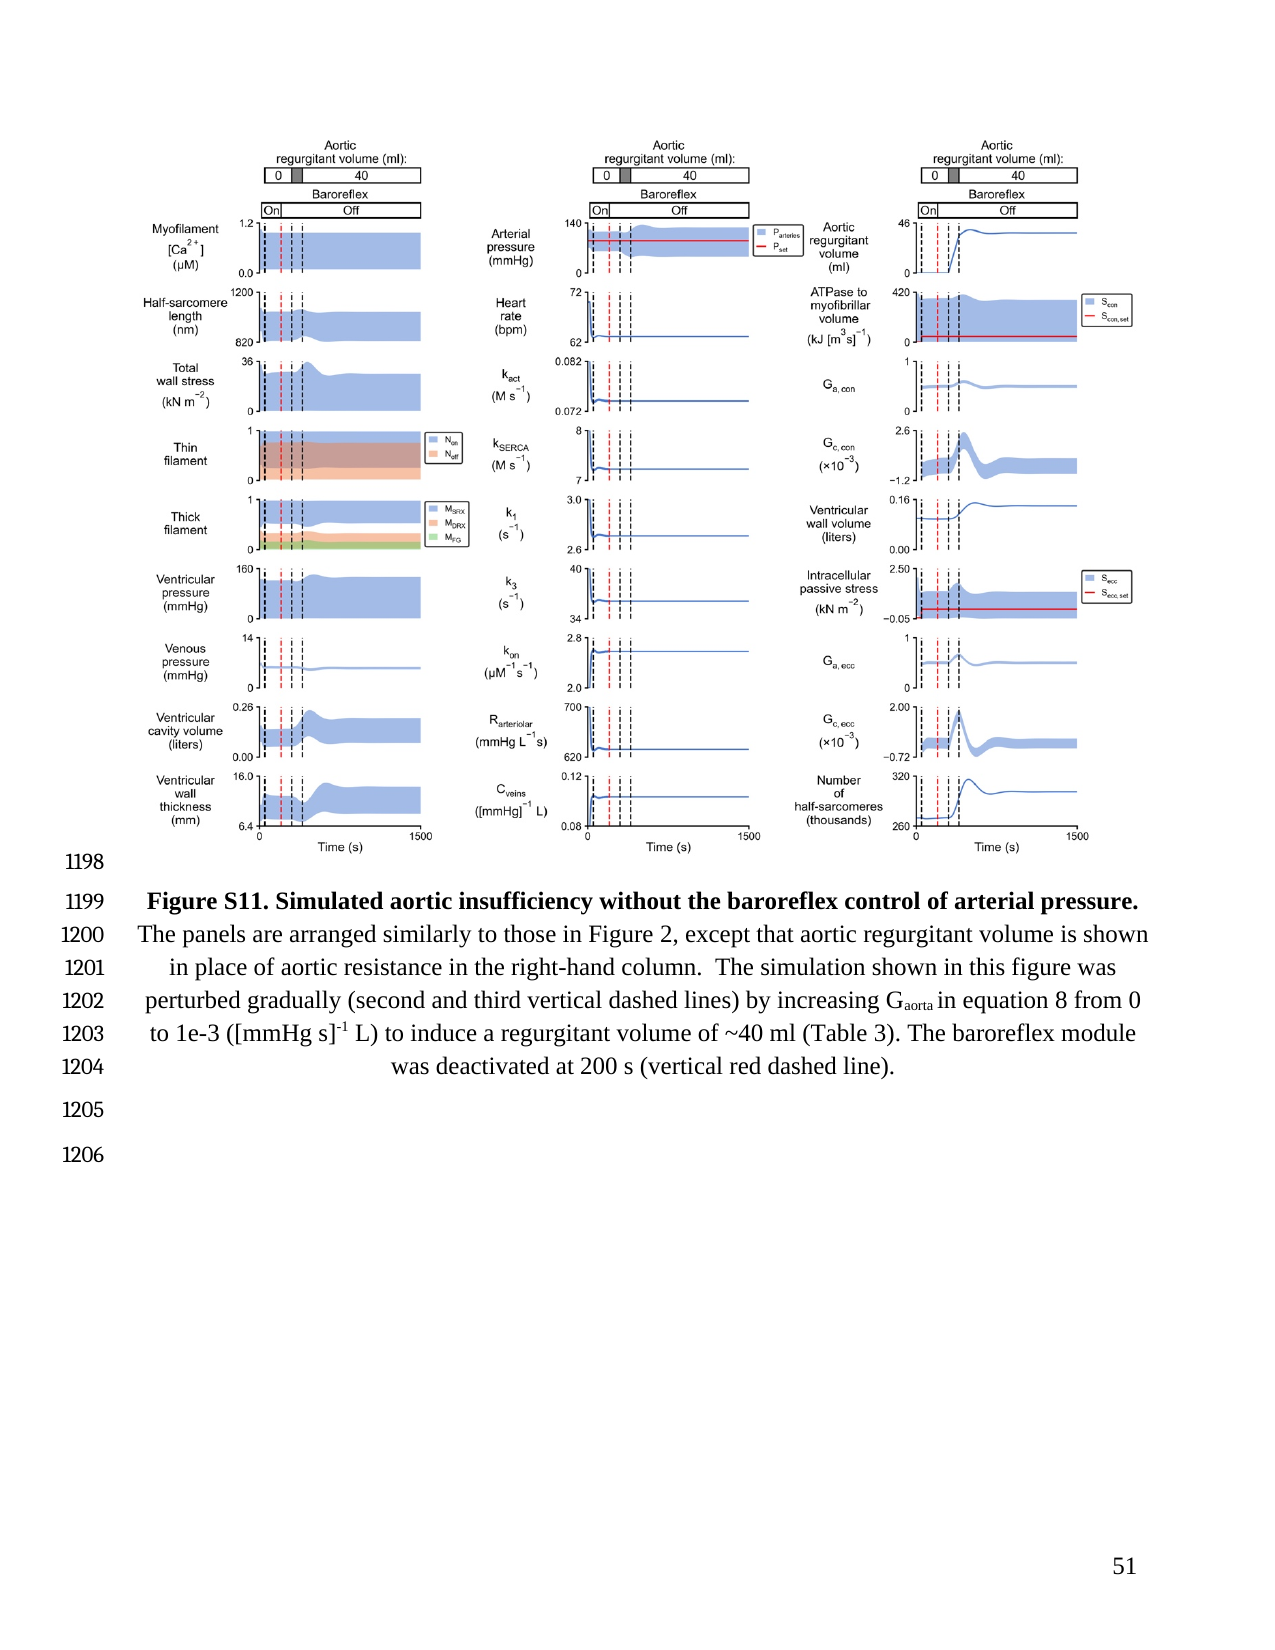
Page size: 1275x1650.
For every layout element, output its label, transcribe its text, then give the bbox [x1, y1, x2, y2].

picture [133, 118, 1152, 869]
